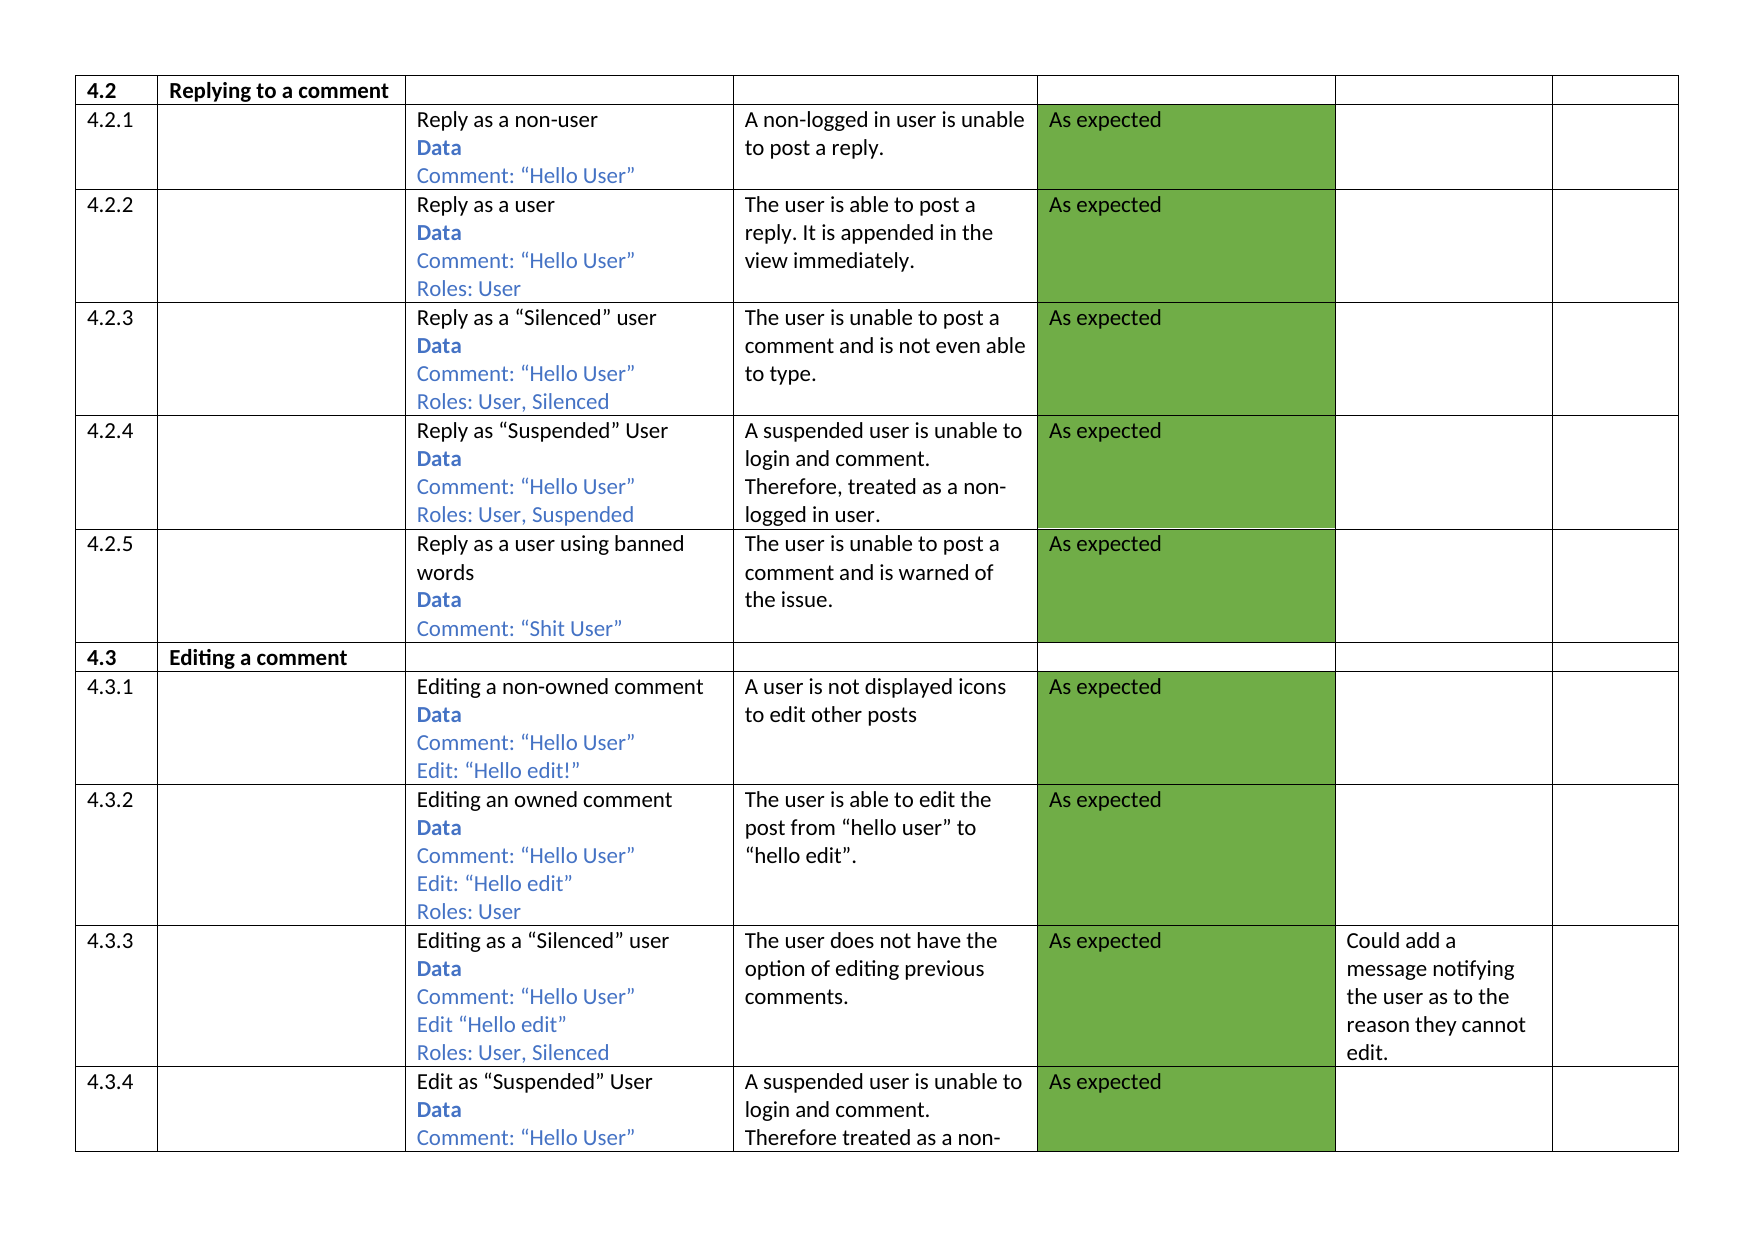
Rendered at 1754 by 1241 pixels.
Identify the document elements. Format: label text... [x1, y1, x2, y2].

table_cell [158, 785, 405, 925]
table_cell [1553, 416, 1678, 528]
table_cell Reply as a user Data Comment: “Hello User” Roles: User [406, 190, 733, 302]
table_cell 4.2.5 [76, 530, 157, 642]
table_cell Could add a message notifying the user as to the reason they cannot edit. [1336, 926, 1552, 1066]
table_cell [1038, 76, 1335, 104]
table_cell Reply as “Suspended” User Data Comment: “Hello User” Roles: User, Suspended [406, 416, 733, 528]
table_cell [734, 1067, 1037, 1151]
table_cell Reply as a user using banned words Data Comment: “Shit User” [406, 530, 733, 642]
table_cell [1553, 1067, 1678, 1151]
table_cell As expected [1038, 303, 1335, 415]
table_cell [1553, 76, 1678, 104]
table_cell As expected [1038, 926, 1335, 1066]
table_cell Reply as a non-user Data Comment: “Hello User” [406, 105, 733, 189]
table_cell As expected [1038, 530, 1335, 642]
table_cell [158, 1067, 405, 1151]
table_cell Editing as a “Silenced” user Data Comment: “Hello User” Edit “Hello edit” Roles: User, Silenced [406, 926, 733, 1066]
table_cell [158, 672, 405, 784]
table_cell 4.2.2 [76, 190, 157, 302]
table_cell Reply as a “Silenced” user Data Comment: “Hello User” Roles: User, Silenced [406, 303, 733, 415]
table_cell [1336, 1067, 1552, 1151]
table_cell The user is unable to post a comment and is warned of the issue. [734, 530, 1037, 642]
table_cell [1336, 416, 1552, 528]
table_cell [1553, 530, 1678, 642]
table_cell 4.3.1 [76, 672, 157, 784]
table_cell The user is able to edit the post from “hello user” to “hello edit”. [734, 785, 1037, 925]
table_cell [1553, 672, 1678, 784]
table_cell [158, 530, 405, 642]
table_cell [406, 1067, 733, 1151]
table_cell [1336, 530, 1552, 642]
table_cell Editing a non-owned comment Data Comment: “Hello User” Edit: “Hello edit!” [406, 672, 733, 784]
table_cell The user is unable to post a comment and is not even able to type. [734, 303, 1037, 415]
table_cell 4.3.2 [76, 785, 157, 925]
table_cell [1038, 643, 1335, 671]
table_cell [734, 76, 1037, 104]
table_cell [406, 643, 733, 671]
table_cell As expected [1038, 1067, 1335, 1151]
table_cell [158, 416, 405, 528]
table_cell [1336, 76, 1552, 104]
table_cell The user is able to post a reply. It is appended in the view immediately. [734, 190, 1037, 302]
table_cell As expected [1038, 416, 1335, 528]
table_cell A user is not displayed icons to edit other posts [734, 672, 1037, 784]
table_cell [1336, 643, 1552, 671]
table_cell 4.3 [76, 643, 157, 671]
table_cell A non-logged in user is unable to post a reply. [734, 105, 1037, 189]
table_cell [1553, 785, 1678, 925]
table_cell 4.2.3 [76, 303, 157, 415]
table_cell As expected [1038, 785, 1335, 925]
table_cell Editing an owned comment Data Comment: “Hello User” Edit: “Hello edit” Roles: User [406, 785, 733, 925]
table_cell A suspended user is unable to login and comment. Therefore, treated as a non-logged in user. [734, 416, 1037, 528]
table_cell [1336, 785, 1552, 925]
table_cell [1336, 303, 1552, 415]
table_cell [1553, 190, 1678, 302]
table_cell [1553, 105, 1678, 189]
table_cell The user does not have the option of editing previous comments. [734, 926, 1037, 1066]
table_cell 4.2 [76, 76, 157, 104]
table_cell As expected [1038, 672, 1335, 784]
table_cell [1553, 303, 1678, 415]
table_cell 4.2.4 [76, 416, 157, 528]
table_cell 4.3.4 [76, 1067, 157, 1151]
table_cell As expected [1038, 105, 1335, 189]
table_cell [1336, 105, 1552, 189]
table_cell [158, 303, 405, 415]
table_cell [1336, 190, 1552, 302]
table_cell 4.2.1 [76, 105, 157, 189]
table_cell [406, 76, 733, 104]
table_cell Editing a comment [158, 643, 405, 671]
table_cell As expected [1038, 190, 1335, 302]
table_cell [734, 643, 1037, 671]
table_cell [158, 105, 405, 189]
table_cell [1336, 672, 1552, 784]
table_cell 4.3.3 [76, 926, 157, 1066]
table_cell Replying to a comment [158, 76, 405, 104]
table_cell [1553, 643, 1678, 671]
table_cell [158, 190, 405, 302]
table_cell [158, 926, 405, 1066]
table_cell [1553, 926, 1678, 1066]
